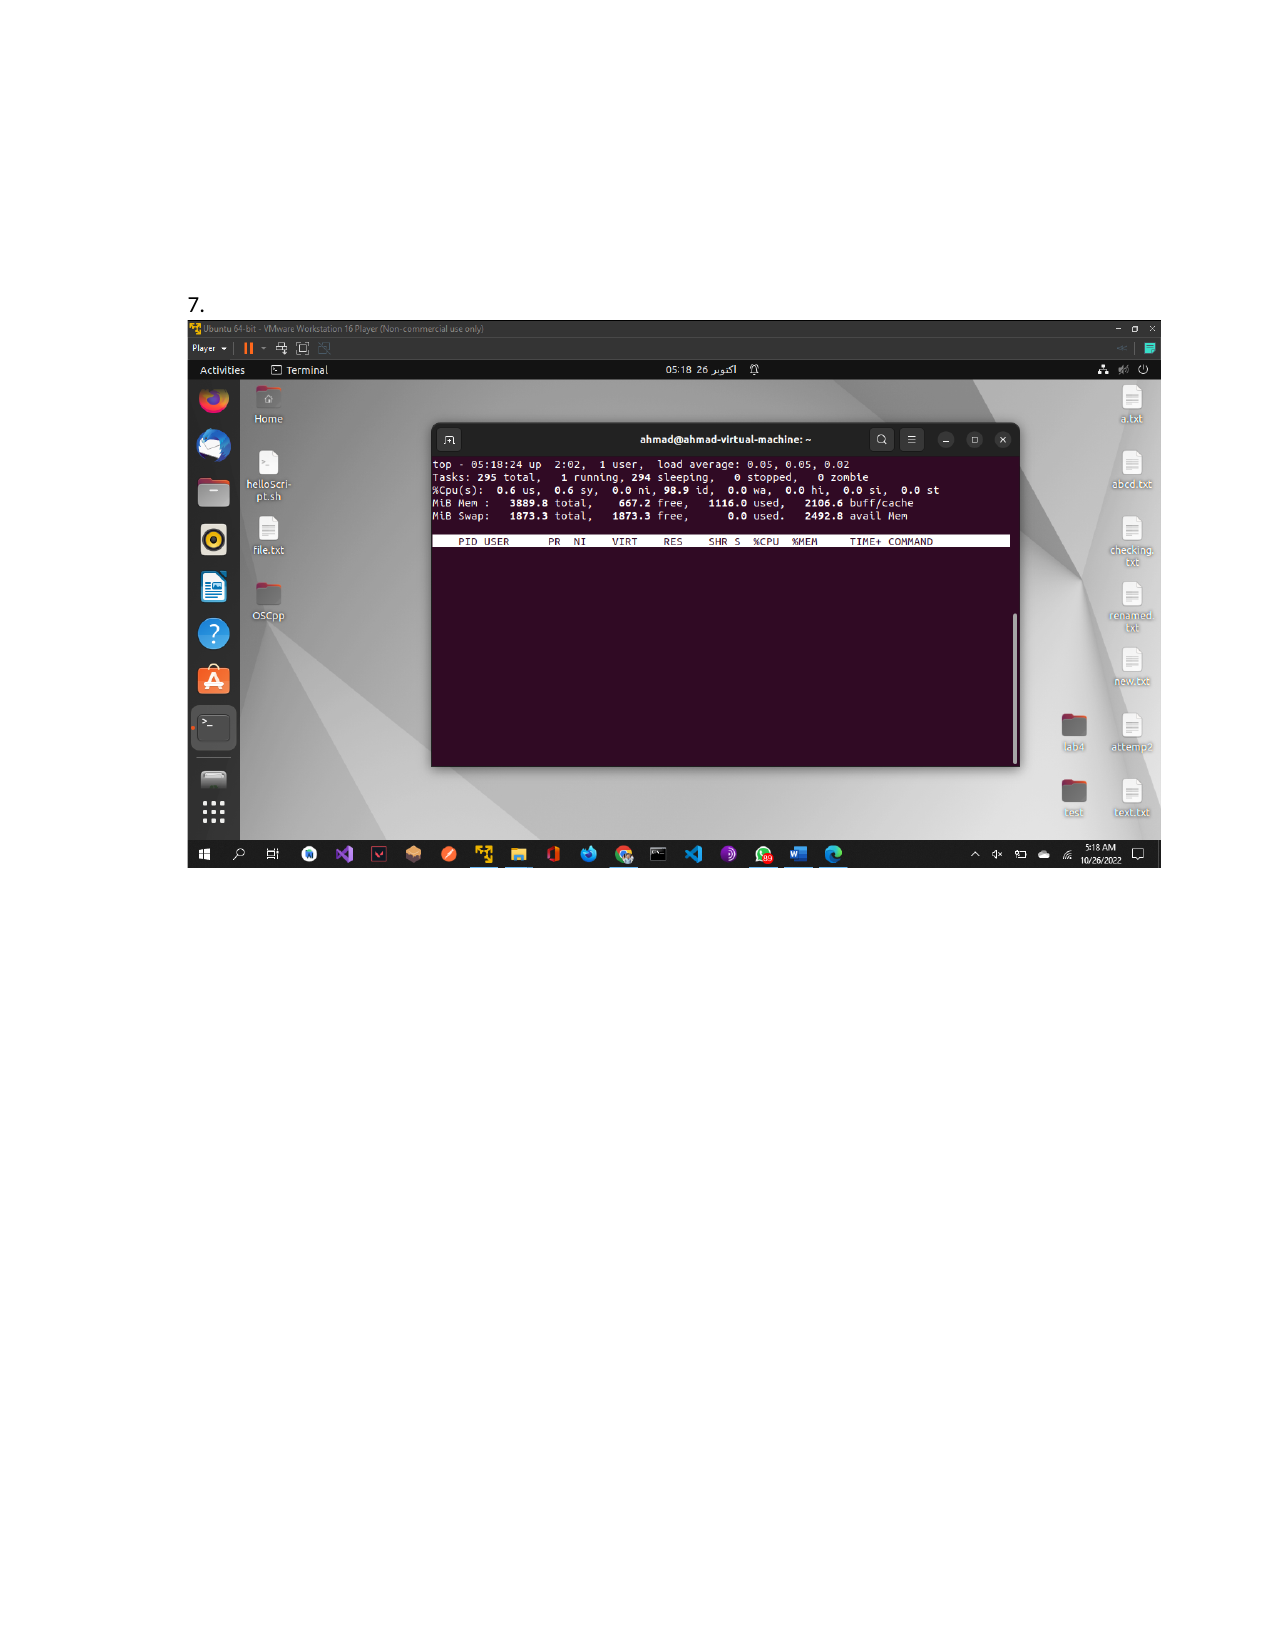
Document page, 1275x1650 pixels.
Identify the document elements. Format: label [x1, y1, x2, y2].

picture [187, 320, 1161, 868]
